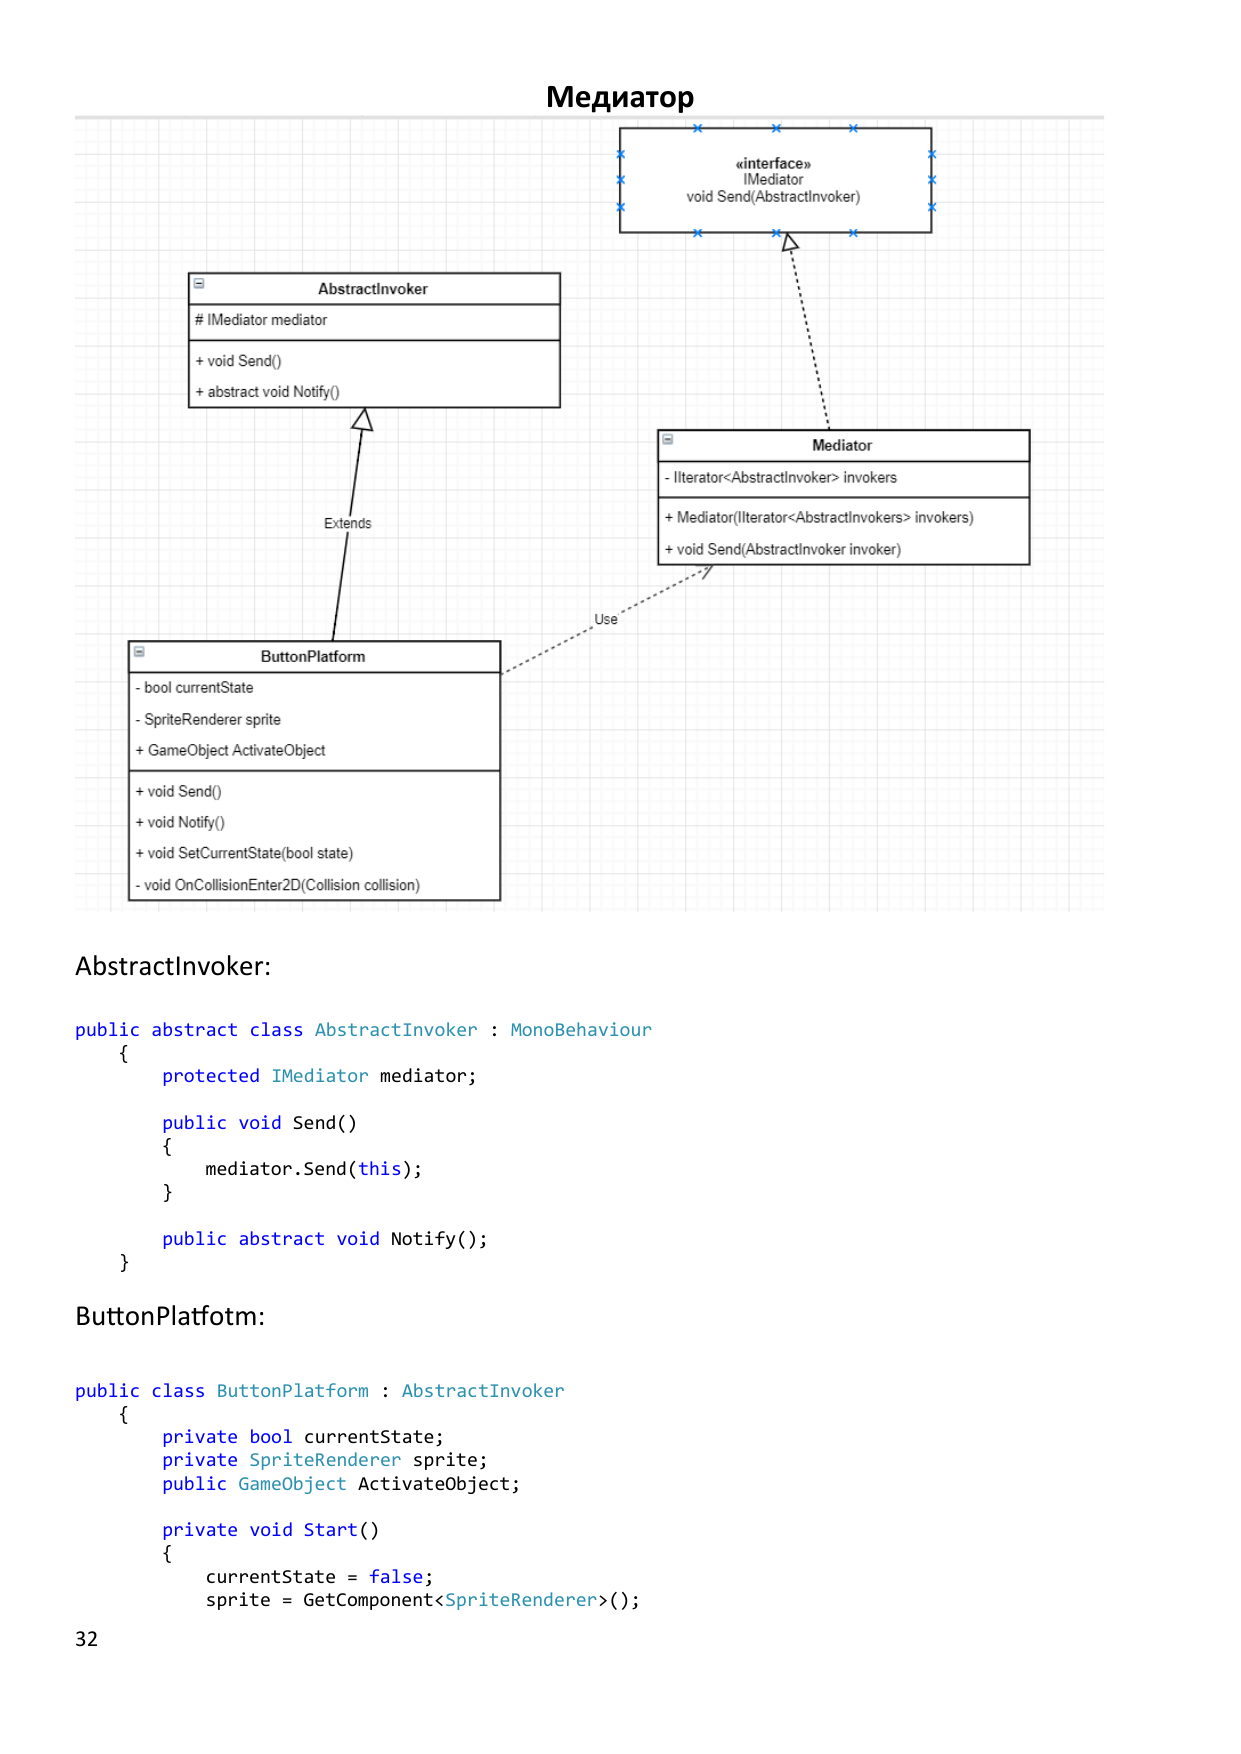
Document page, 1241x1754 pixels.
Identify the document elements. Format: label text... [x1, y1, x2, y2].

text } [75, 1251, 1165, 1274]
text { [75, 1542, 1165, 1565]
text private void Start() [75, 1518, 1165, 1542]
text ButtonPlatfotm: [75, 1297, 1165, 1333]
picture [75, 115, 1105, 912]
text currentState = false; [75, 1565, 1165, 1588]
text Медиатор [75, 75, 1165, 116]
text private SpriteRenderer sprite; [75, 1449, 1165, 1472]
text { [75, 1134, 1165, 1158]
text sprite = GetComponent<SpriteRenderer>(); [75, 1588, 1165, 1611]
text { [75, 1402, 1165, 1426]
text public class ButtonPlatform : AbstractInvoker [75, 1379, 1165, 1402]
text mediator.Send(this); [75, 1158, 1165, 1181]
text public void Send() [75, 1111, 1165, 1134]
text public GameObject ActivateObject; [75, 1472, 1165, 1495]
text AbstractInvoker: [75, 947, 1165, 983]
text } [75, 1181, 1165, 1204]
text public abstract class AbstractInvoker : MonoBehaviour [75, 1018, 1165, 1041]
text { [75, 1041, 1165, 1065]
text protected IMediator mediator; [75, 1065, 1165, 1088]
text public abstract void Notify(); [75, 1227, 1165, 1251]
text private bool currentState; [75, 1426, 1165, 1449]
